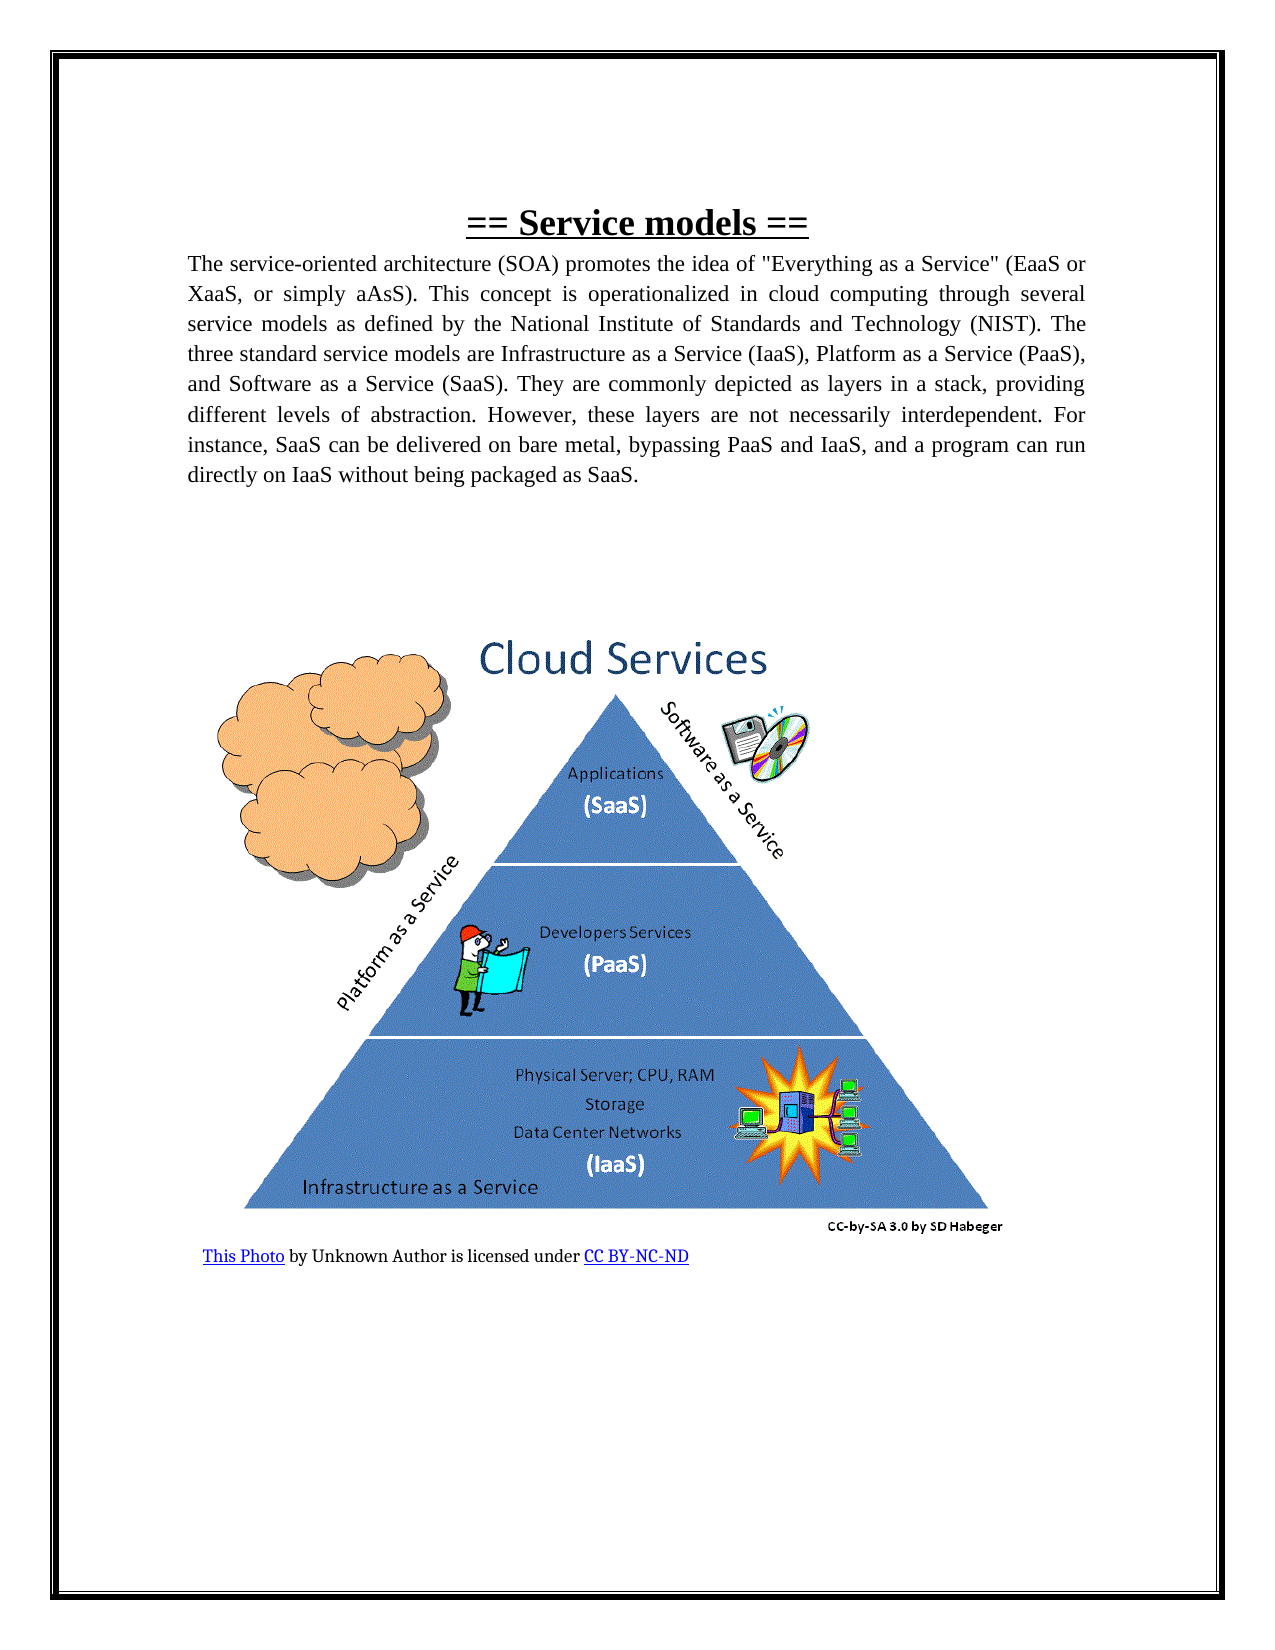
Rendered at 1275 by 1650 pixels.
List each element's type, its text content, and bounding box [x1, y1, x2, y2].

text The service-oriented architecture (SOA) promotes the idea of "Everything as a Service" (EaaS or XaaS, or simply aAsS). This concept is operationalized in cloud computing through several service models as defined by the National Institute of Standards and Technology (NIST). The three standard service models are Infrastructure as a Service (IaaS), Platform as a Service (PaaS), and Software as a Service (SaaS). They are commonly depicted as layers in a stack, providing different levels of abstraction. However, these layers are not necessarily interdependent. For instance, SaaS can be delivered on bare metal, bypassing PaaS and IaaS, and a program can run directly on IaaS without being packaged as SaaS. [187, 249, 1087, 487]
picture [187, 563, 1088, 1238]
subtitle == Service models == [187, 200, 1087, 243]
